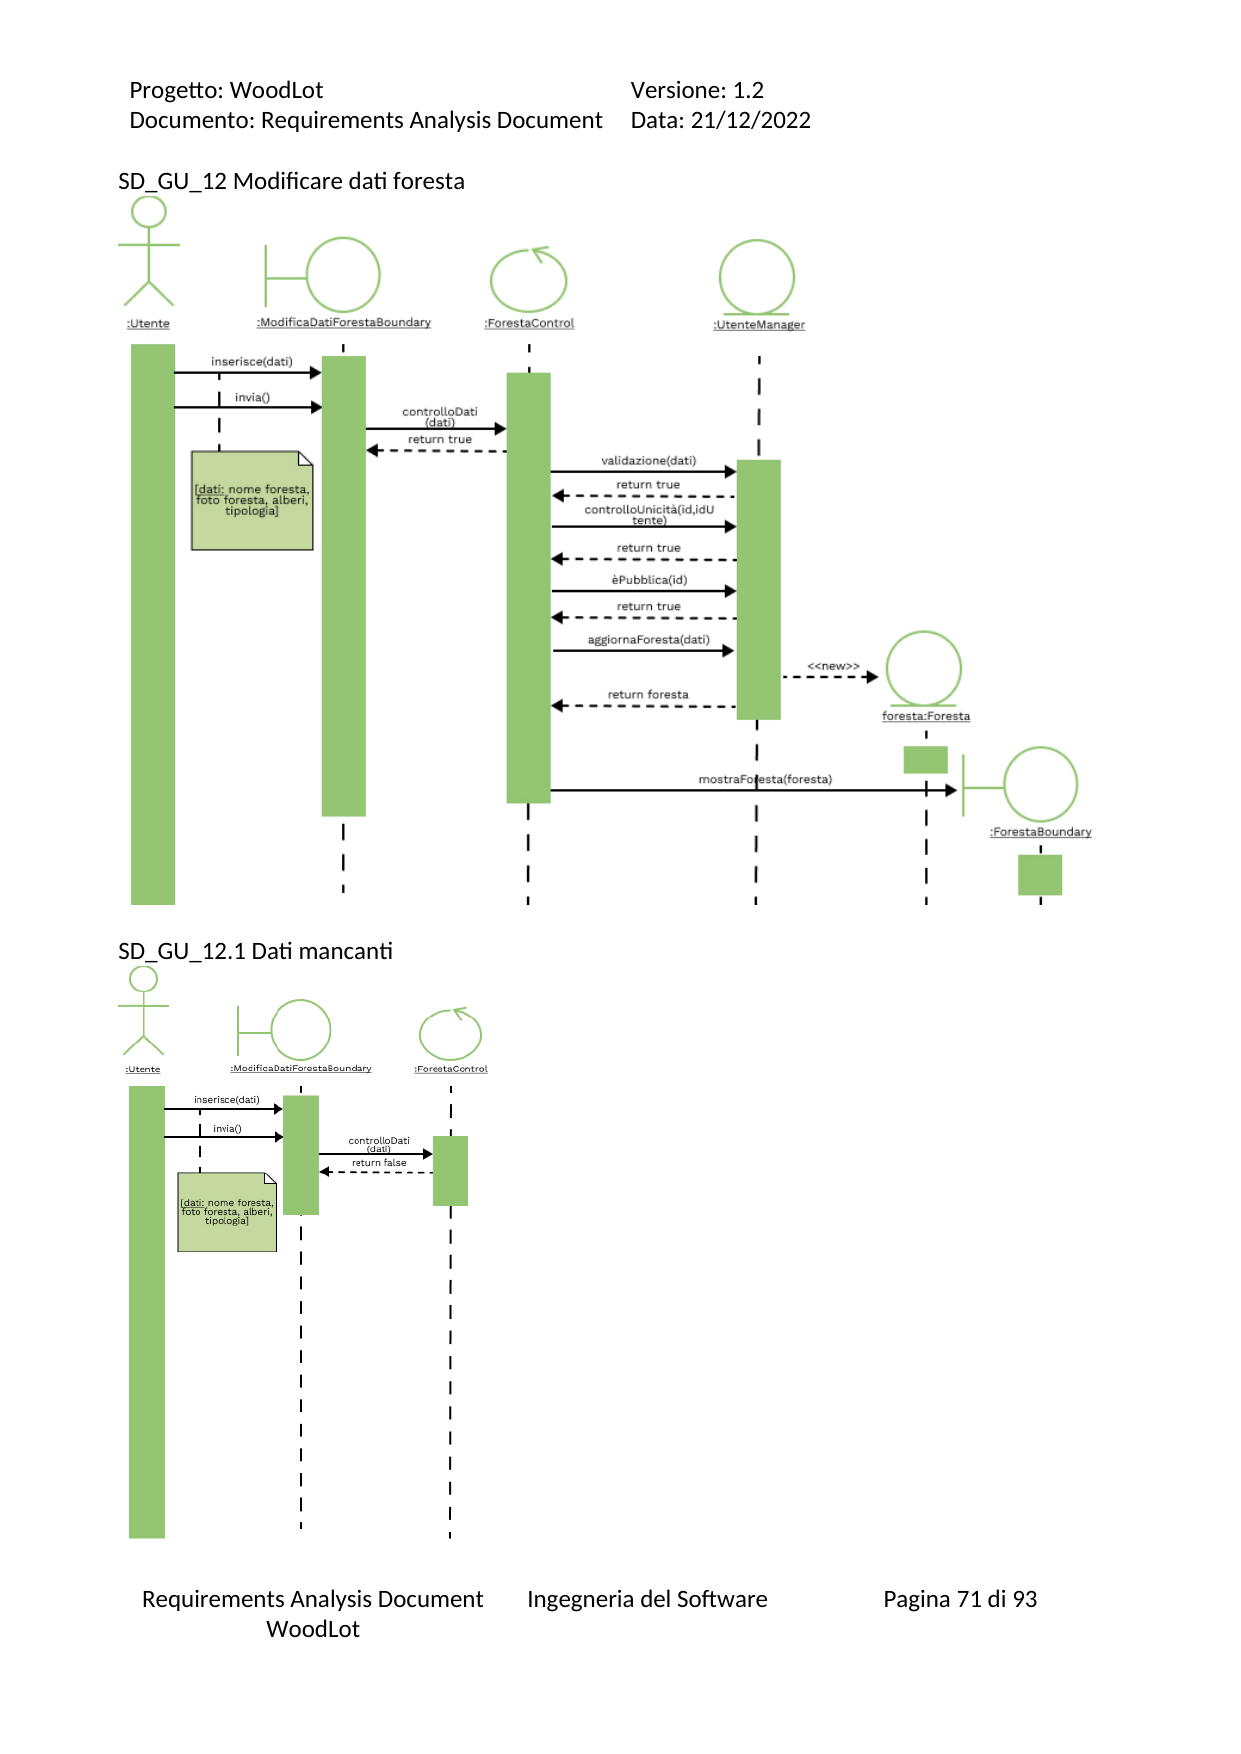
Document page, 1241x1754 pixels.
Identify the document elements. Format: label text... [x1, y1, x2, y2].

picture [118, 196, 1122, 905]
picture [118, 966, 518, 1539]
text SD_GU_12 Modificare dati foresta [118, 165, 1122, 196]
text SD_GU_12.1 Dati mancanti [118, 935, 1122, 966]
